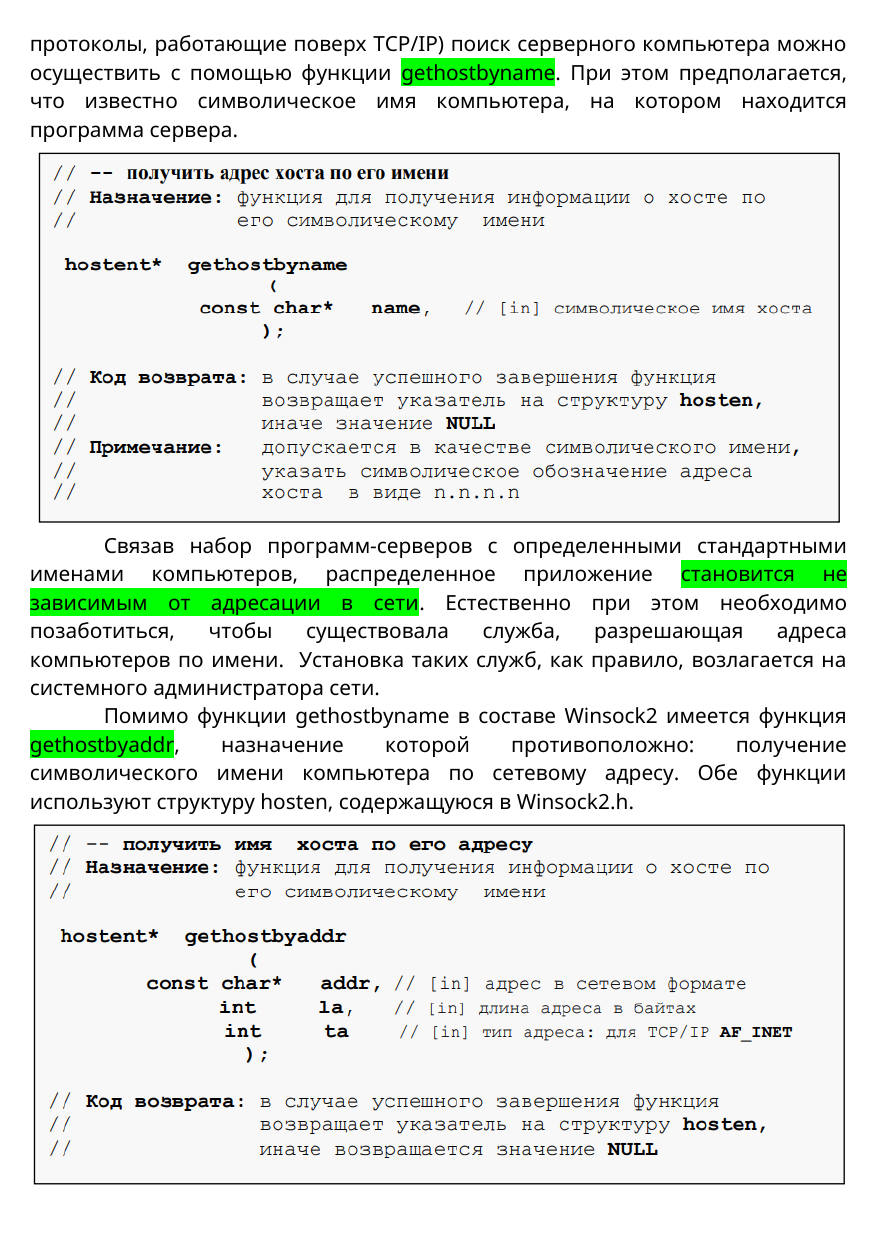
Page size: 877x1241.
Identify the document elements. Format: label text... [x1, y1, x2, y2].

picture [29, 143, 848, 531]
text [29, 29, 847, 143]
text Помимо функции gethostbyname в составе Winsock2 имеется функция gethostbyaddr, назначение которой противоположно: получение символического имени компьютера по сетевому адресу. Обе функции используют структуру hosten, содержащуюся в Winsock2.h. [29, 702, 847, 815]
text Связав набор программ-серверов с определенными стандартными именами компьютеров, распределенное приложение становится не зависимым от адресации в сети. Естественно при этом необходимо позаботиться, чтобы существовала служба, разрешающая адреса компьютеров по имени. Установка таких служб, как правило, возлагается на системного администратора сети. [29, 531, 847, 702]
picture [29, 815, 848, 1193]
